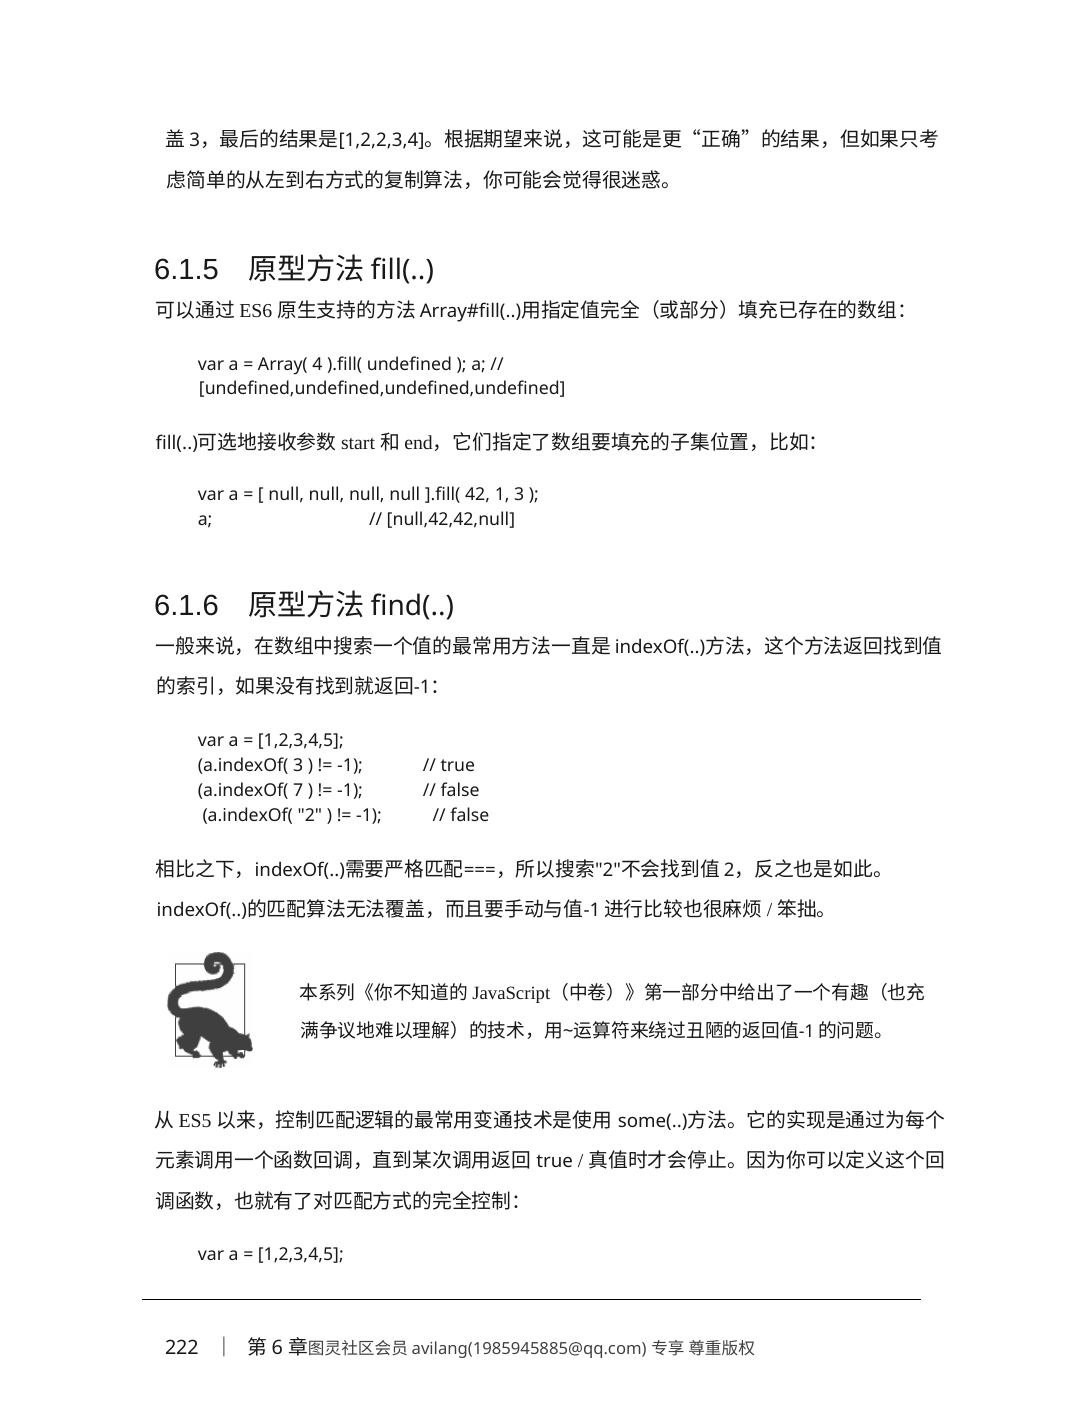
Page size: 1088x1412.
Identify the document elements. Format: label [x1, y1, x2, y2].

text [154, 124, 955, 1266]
picture [167, 952, 253, 1068]
